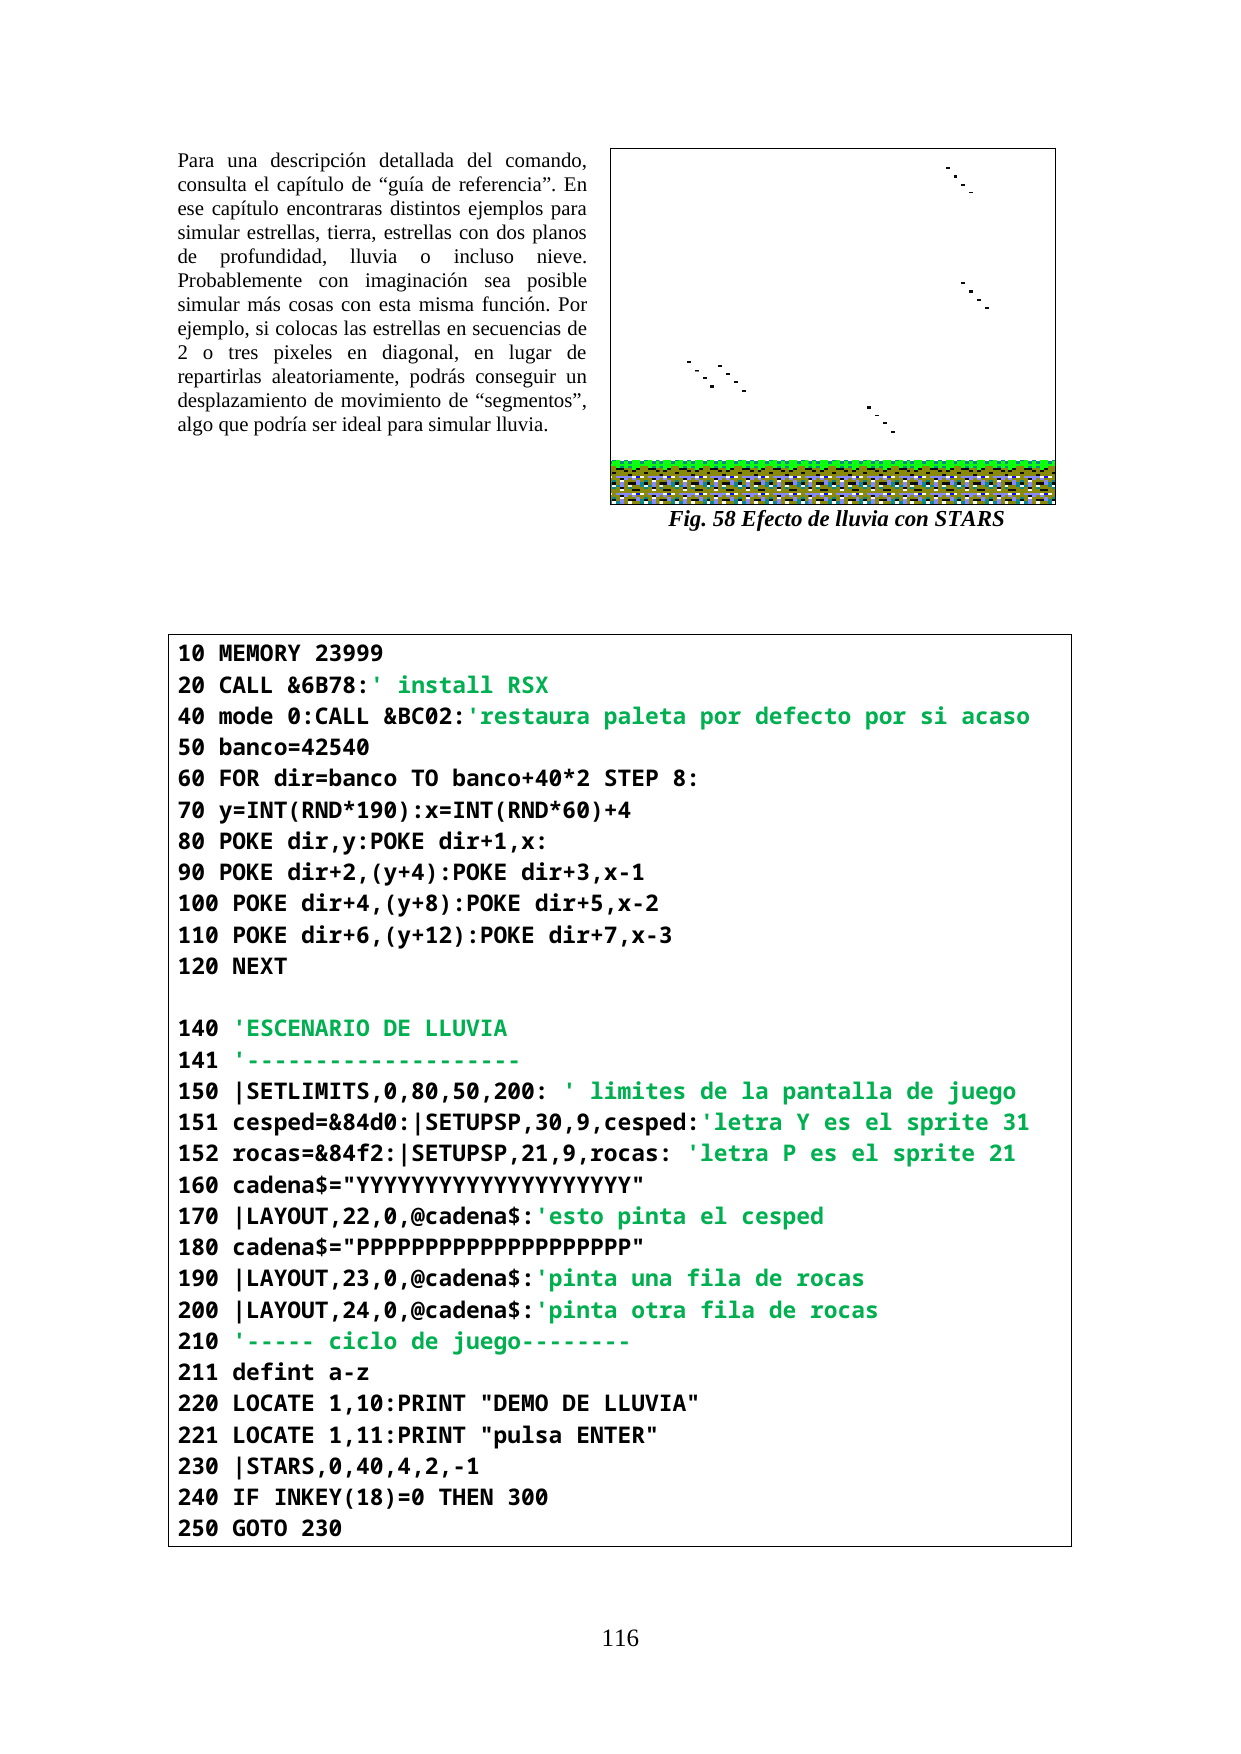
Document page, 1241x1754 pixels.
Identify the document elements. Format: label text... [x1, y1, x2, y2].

text 10 MEMORY 23999 [169, 635, 1071, 668]
text 150 |SETLIMITS,0,80,50,200: ' limites de la pantalla de juego [177, 1075, 1063, 1106]
text 100 POKE dir+4,(y+8):POKE dir+5,x-2 [177, 887, 1063, 918]
text 200 |LAYOUT,24,0,@cadena$:'pinta otra fila de rocas [177, 1293, 1063, 1325]
text 20 CALL &6B78:' install RSX [177, 668, 1063, 700]
text 140 'ESCENARIO DE LLUVIA [177, 1012, 1063, 1043]
text 170 |LAYOUT,22,0,@cadena$:'esto pinta el cesped [177, 1200, 1063, 1231]
text 221 LOCATE 1,11:PRINT "pulsa ENTER" [177, 1418, 1063, 1450]
text 50 banco=42540 [177, 731, 1063, 762]
text 210 '----- ciclo de juego-------- [177, 1325, 1063, 1356]
text 40 mode 0:CALL &BC02:'restaura paleta por defecto por si acaso [177, 700, 1063, 731]
text 120 NEXT [177, 950, 1063, 981]
text 220 LOCATE 1,10:PRINT "DEMO DE LLUVIA" [177, 1387, 1063, 1418]
text 190 |LAYOUT,23,0,@cadena$:'pinta una fila de rocas [177, 1262, 1063, 1293]
text 250 GOTO 230 [169, 1509, 1071, 1546]
text 90 POKE dir+2,(y+4):POKE dir+3,x-1 [177, 856, 1063, 887]
text 60 FOR dir=banco TO banco+40*2 STEP 8: [177, 762, 1063, 793]
text 180 cadena$="PPPPPPPPPPPPPPPPPPPP" [177, 1231, 1063, 1262]
text 152 rocas=&84f2:|SETUPSP,21,9,rocas: 'letra P es el sprite 21 [177, 1137, 1063, 1168]
text 240 IF INKEY(18)=0 THEN 300 [177, 1481, 1063, 1509]
text 230 |STARS,0,40,4,2,-1 [177, 1450, 1063, 1481]
text 151 cesped=&84d0:|SETUPSP,30,9,cesped:'letra Y es el sprite 31 [177, 1106, 1063, 1137]
text 141 '-------------------- [177, 1043, 1063, 1075]
text 211 defint a-z [177, 1356, 1063, 1387]
text 160 cadena$="YYYYYYYYYYYYYYYYYYYY" [177, 1168, 1063, 1200]
text 70 y=INT(RND*190):x=INT(RND*60)+4 [177, 793, 1063, 825]
picture [611, 149, 1055, 504]
text 110 POKE dir+6,(y+12):POKE dir+7,x-3 [177, 918, 1063, 950]
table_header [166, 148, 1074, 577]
text 80 POKE dir,y:POKE dir+1,x: [177, 825, 1063, 856]
